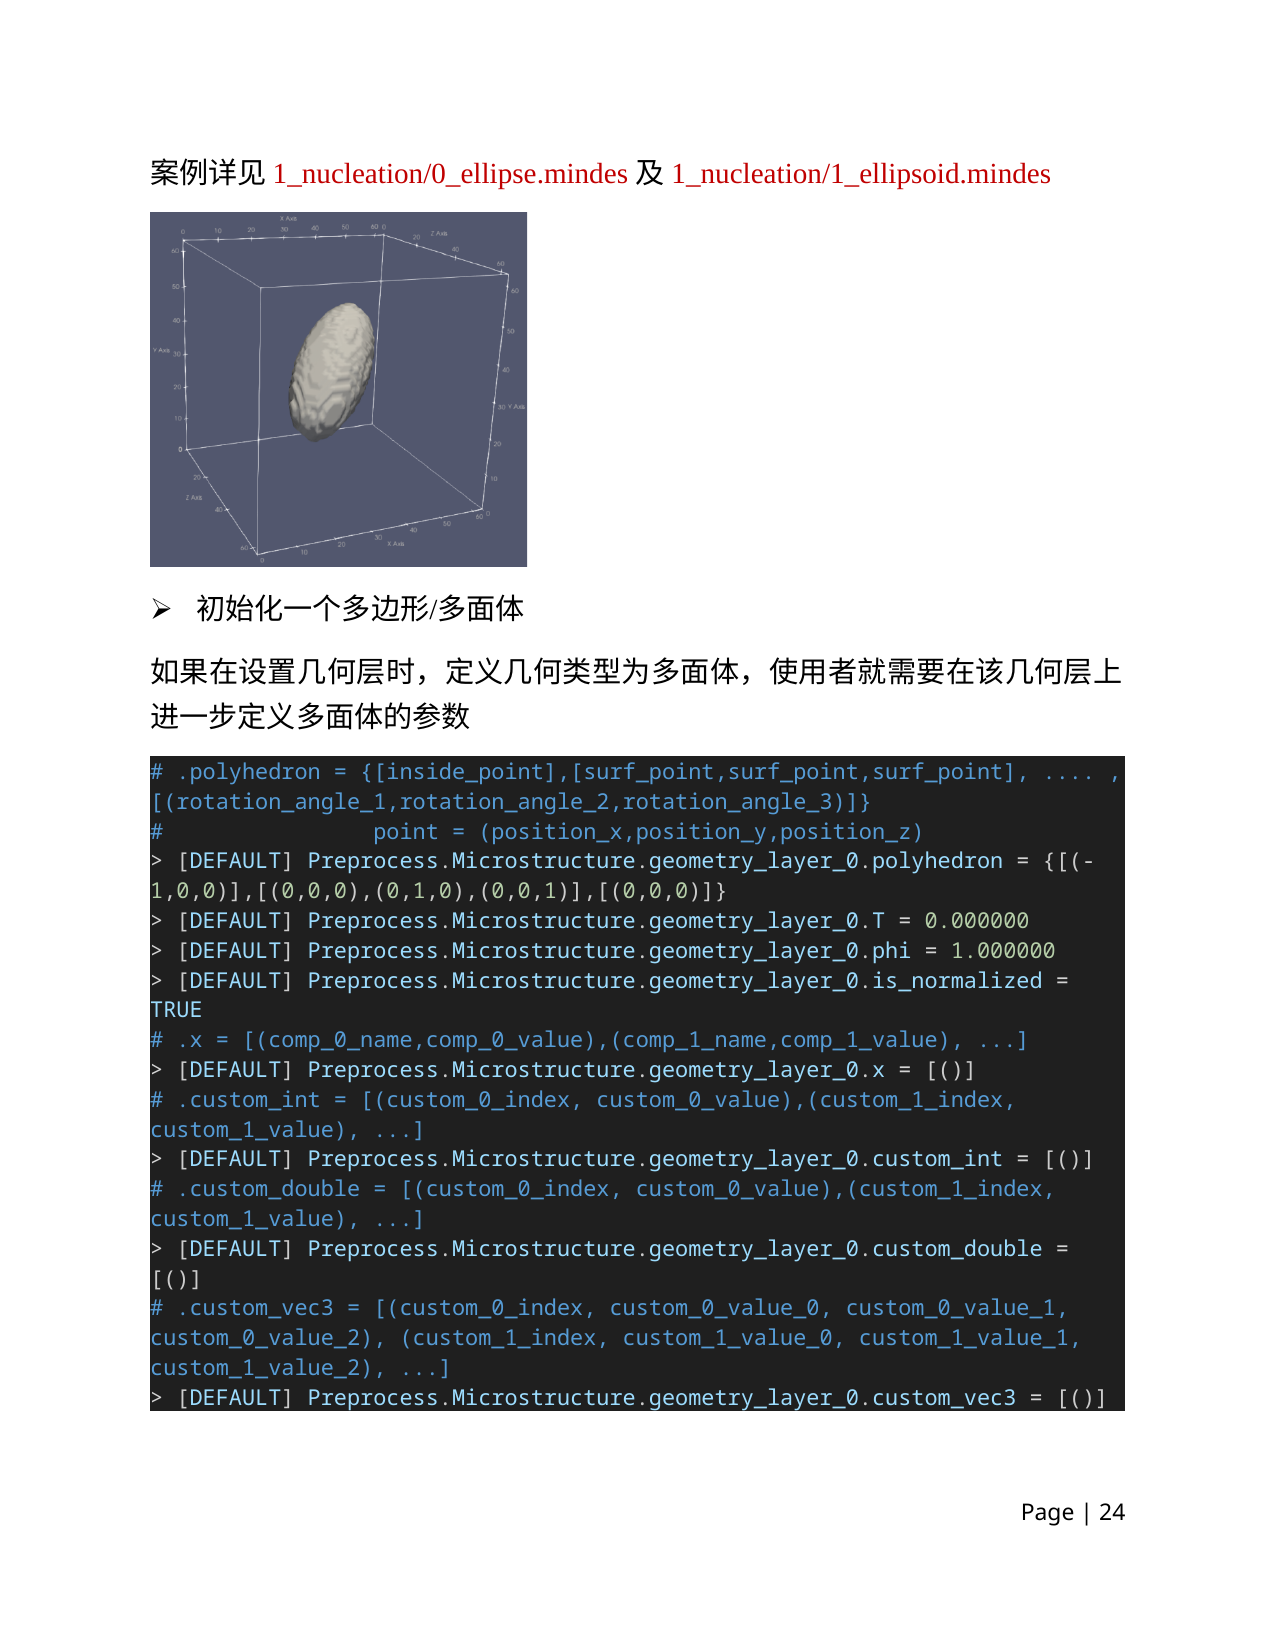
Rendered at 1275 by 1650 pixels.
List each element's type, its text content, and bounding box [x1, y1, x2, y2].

text 如果在设置几何层时，定义几何类型为多面体，使用者就需要在该几何层上进一步定义多面体的参数 [150, 648, 1125, 736]
text # point = (position_x,position_y,position_z) [150, 816, 1125, 845]
text > [DEFAULT] Preprocess.Microstructure.geometry_layer_0.custom_vec3 = [()] [150, 1382, 1125, 1411]
text 案例详见1_nucleation/0_ellipse.mindes 及 1_nucleation/1_ellipsoid.mindes [150, 150, 1125, 192]
text # .x = [(comp_0_name,comp_0_value),(comp_1_name,comp_1_value), ...] [150, 1024, 1125, 1054]
text > [DEFAULT] Preprocess.Microstructure.geometry_layer_0.custom_int = [()] [150, 1143, 1125, 1173]
text # .custom_vec3 = [(custom_0_index, custom_0_value_0, custom_0_value_1, custom_0_value_2), (custom_1_index, custom_1_value_0, custom_1_value_1, custom_1_value_2), ...] [150, 1292, 1125, 1382]
text > [DEFAULT] Preprocess.Microstructure.geometry_layer_0.custom_double = [()] [150, 1233, 1125, 1292]
text # .custom_double = [(custom_0_index, custom_0_value),(custom_1_index, custom_1_value), ...] [150, 1173, 1125, 1233]
list 初始化一个多边形/多面体 [150, 586, 1125, 628]
text > [DEFAULT] Preprocess.Microstructure.geometry_layer_0.x = [()] [150, 1054, 1125, 1084]
text # .polyhedron = {[inside_point],[surf_point,surf_point,surf_point], .... ,[(rotation_angle_1,rotation_angle_2,rotation_angle_3)]} [150, 756, 1125, 816]
text > [DEFAULT] Preprocess.Microstructure.geometry_layer_0.T = 0.000000 [150, 905, 1125, 935]
text > [DEFAULT] Preprocess.Microstructure.geometry_layer_0.phi = 1.000000 [150, 935, 1125, 964]
text > [DEFAULT] Preprocess.Microstructure.geometry_layer_0.is_normalized = TRUE [150, 964, 1125, 1024]
text # .custom_int = [(custom_0_index, custom_0_value),(custom_1_index, custom_1_value), ...] [150, 1084, 1125, 1143]
picture [150, 212, 528, 567]
text > [DEFAULT] Preprocess.Microstructure.geometry_layer_0.polyhedron = {[(-1,0,0)],[(0,0,0),(0,1,0),(0,0,1)],[(0,0,0)]} [150, 845, 1125, 905]
